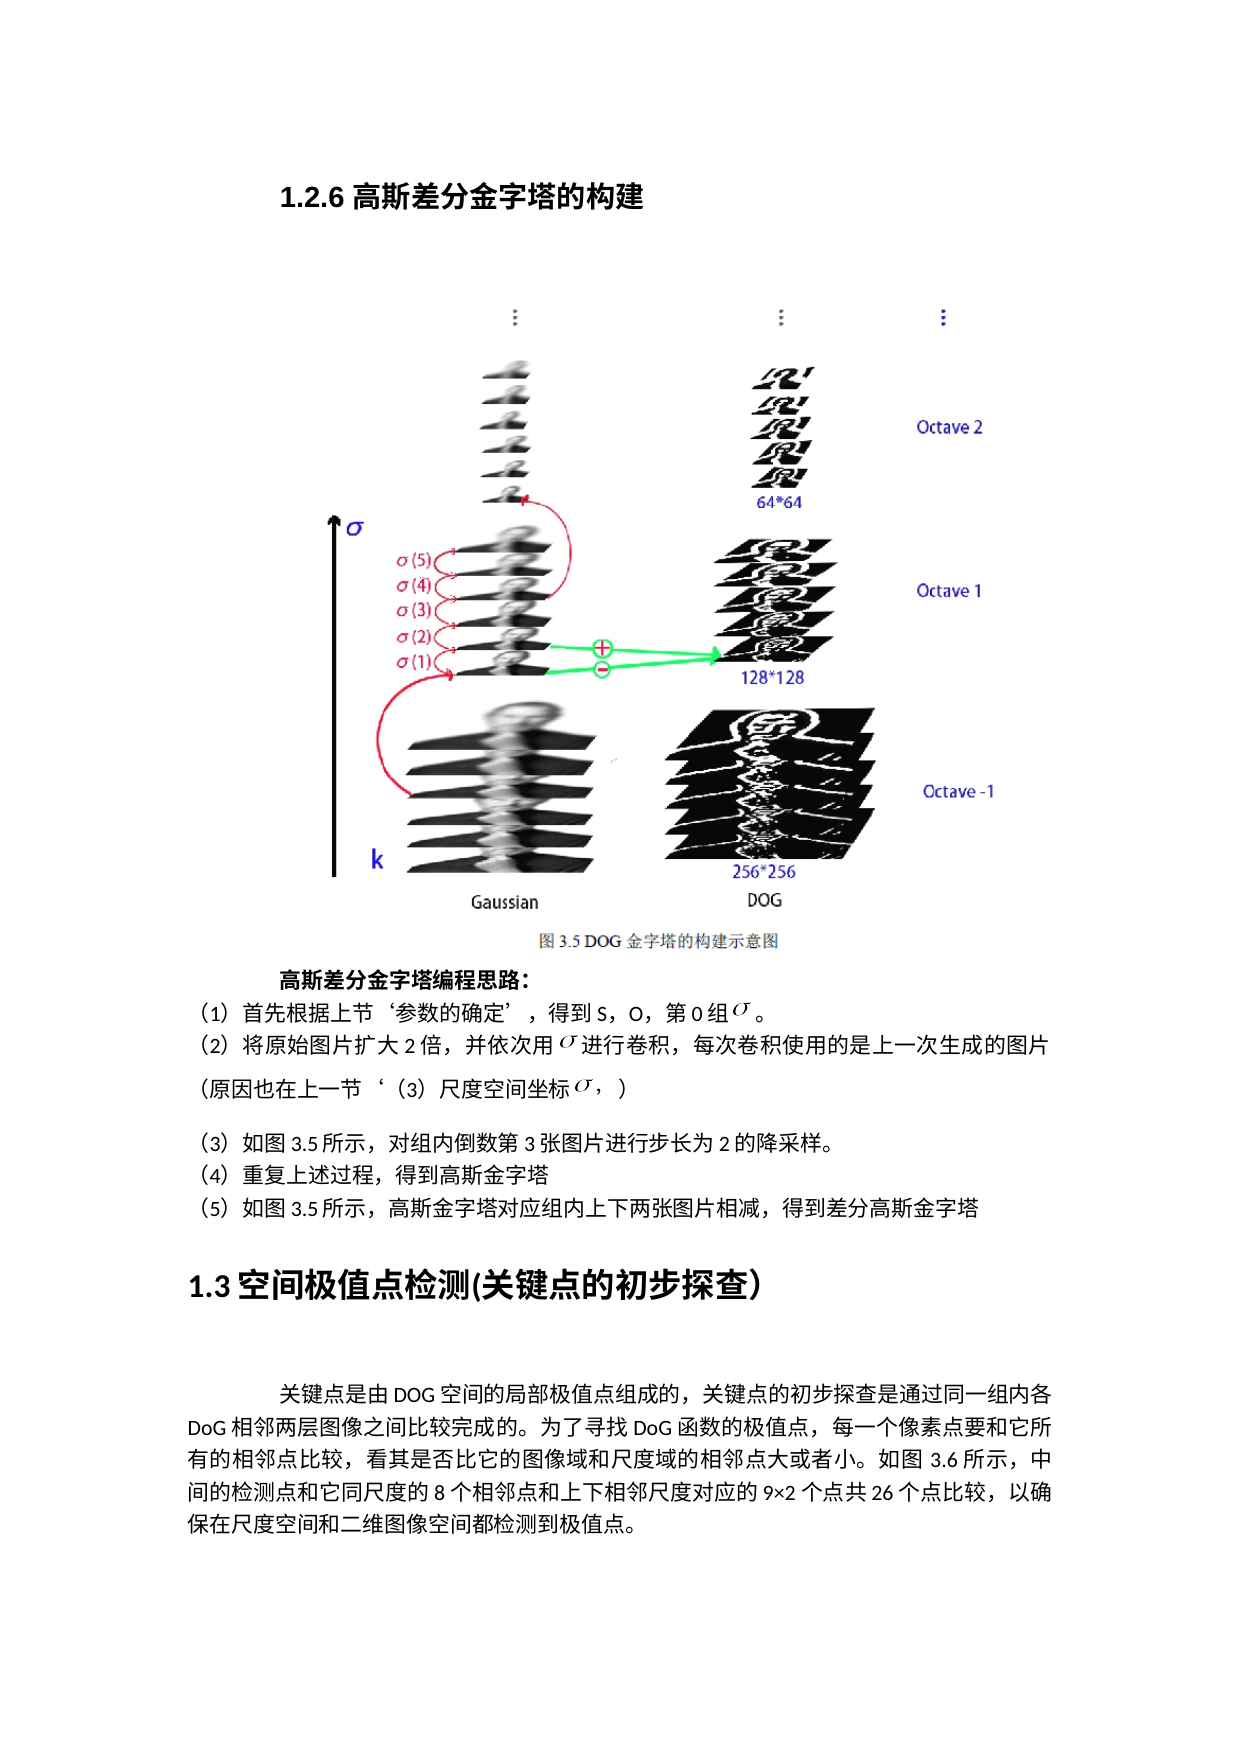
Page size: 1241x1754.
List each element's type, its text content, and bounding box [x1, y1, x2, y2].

list 重复上述过程，得到高斯金字塔 [187, 1158, 1053, 1190]
list 首先根据上节‘参数的确定’，得到S，O，第0组。 [187, 995, 1053, 1028]
picture [279, 280, 1036, 963]
text 高斯差分金字塔编程思路： [187, 963, 1053, 995]
list 如图3.5所示，高斯金字塔对应组内上下两张图片相减，得到差分高斯金字塔 [187, 1190, 1053, 1223]
subtitle 1.2.6 高斯差分金字塔的构建 [187, 162, 1053, 227]
text 关键点是由DOG 空间的局部极值点组成的，关键点的初步探查是通过同一组内各DoG相邻两层图像之间比较完成的。为了寻找DoG 函数的极值点，每一个像素点要和它所有的相邻点比较，看其是否比它的图像域和尺度域的相邻点大或者小。如图3.6 所示，中间的检测点和它同尺度的8 个相邻点和上下相邻尺度对应的9×2 个点共26 个点比较，以确保在尺度空间和二维图像空间都检测到极值点。 [187, 1377, 1053, 1539]
list 将原始图片扩大2倍，并依次用进行卷积，每次卷积使用的是上一次生成的图片（原因也在上一节‘（3）尺度空间坐标’） [187, 1028, 1053, 1125]
list 如图3.5所示，对组内倒数第3张图片进行步长为2的降采样。 [187, 1125, 1053, 1158]
subtitle 1.3 空间极值点检测(关键点的初步探查） [187, 1250, 1053, 1315]
